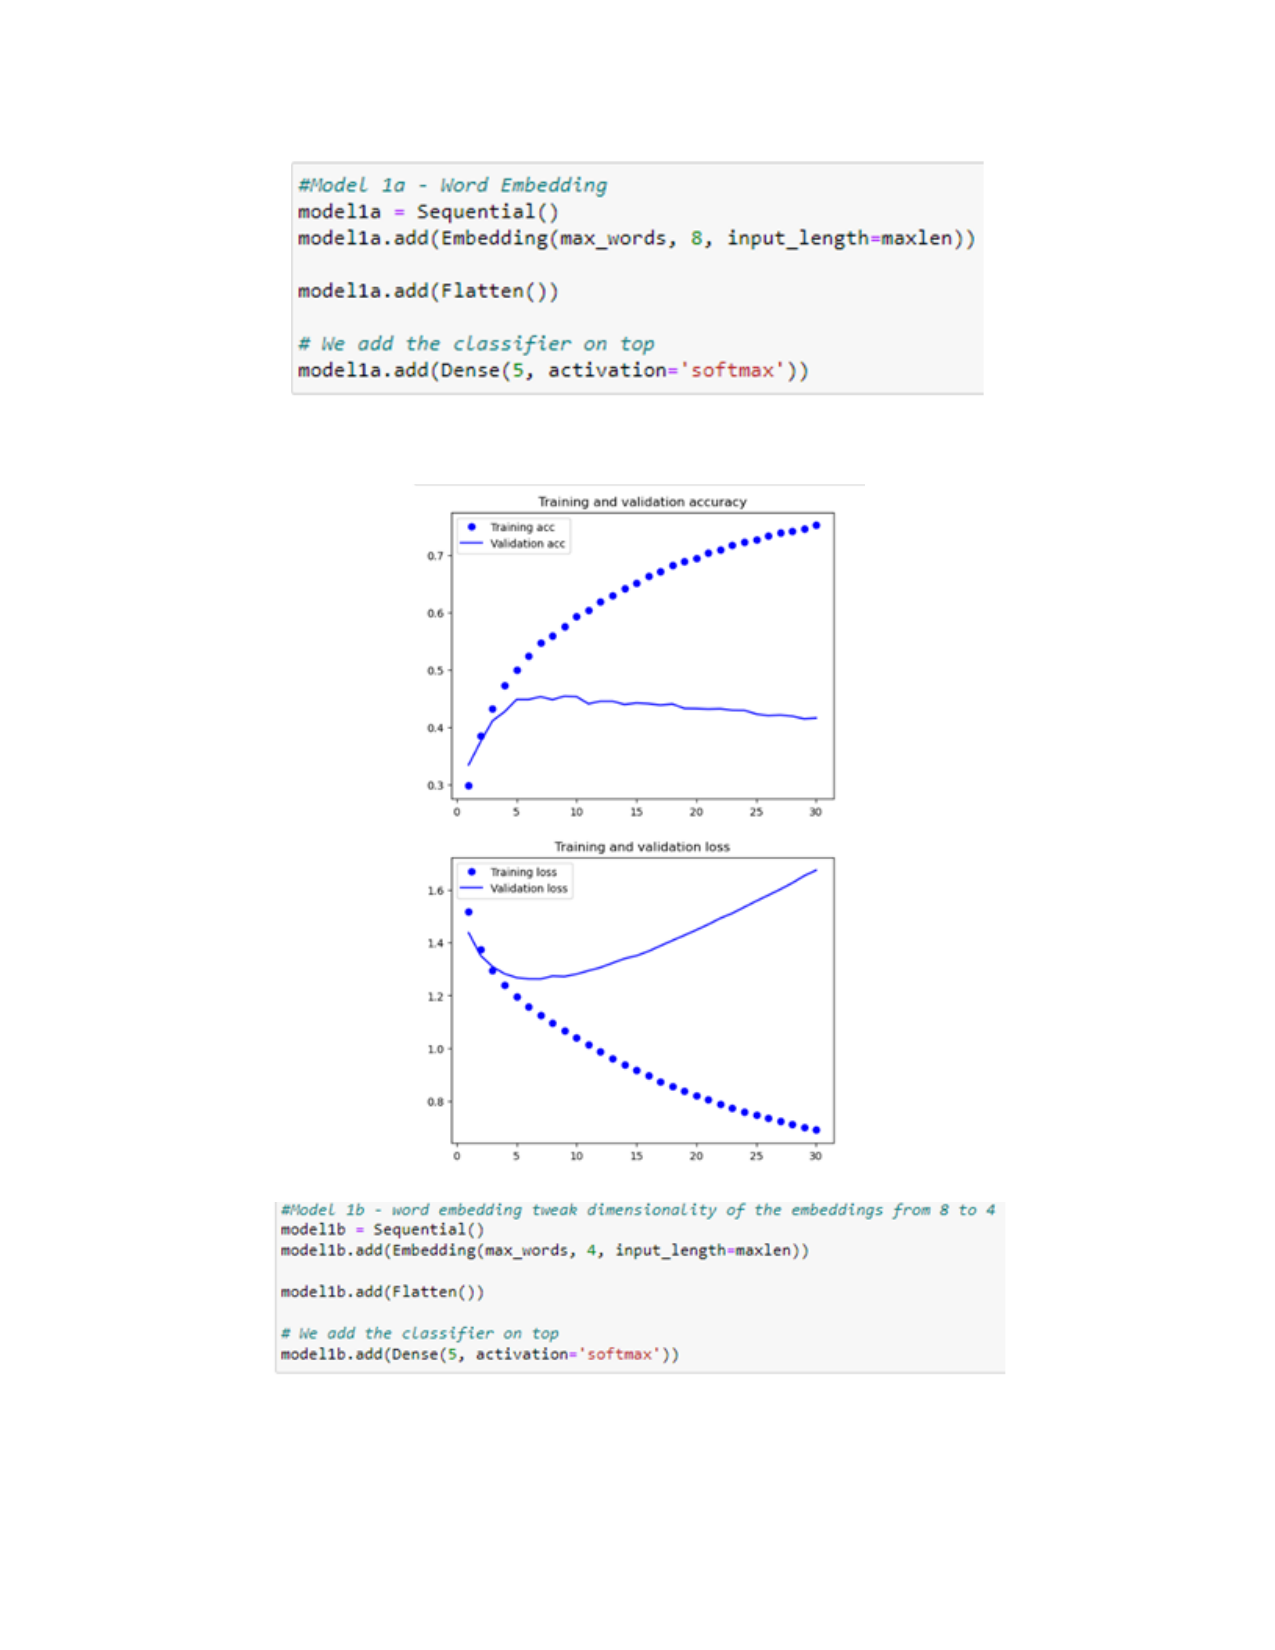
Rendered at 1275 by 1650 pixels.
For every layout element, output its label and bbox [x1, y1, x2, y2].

picture [291, 150, 984, 400]
picture [410, 484, 865, 1174]
picture [269, 1202, 1006, 1379]
